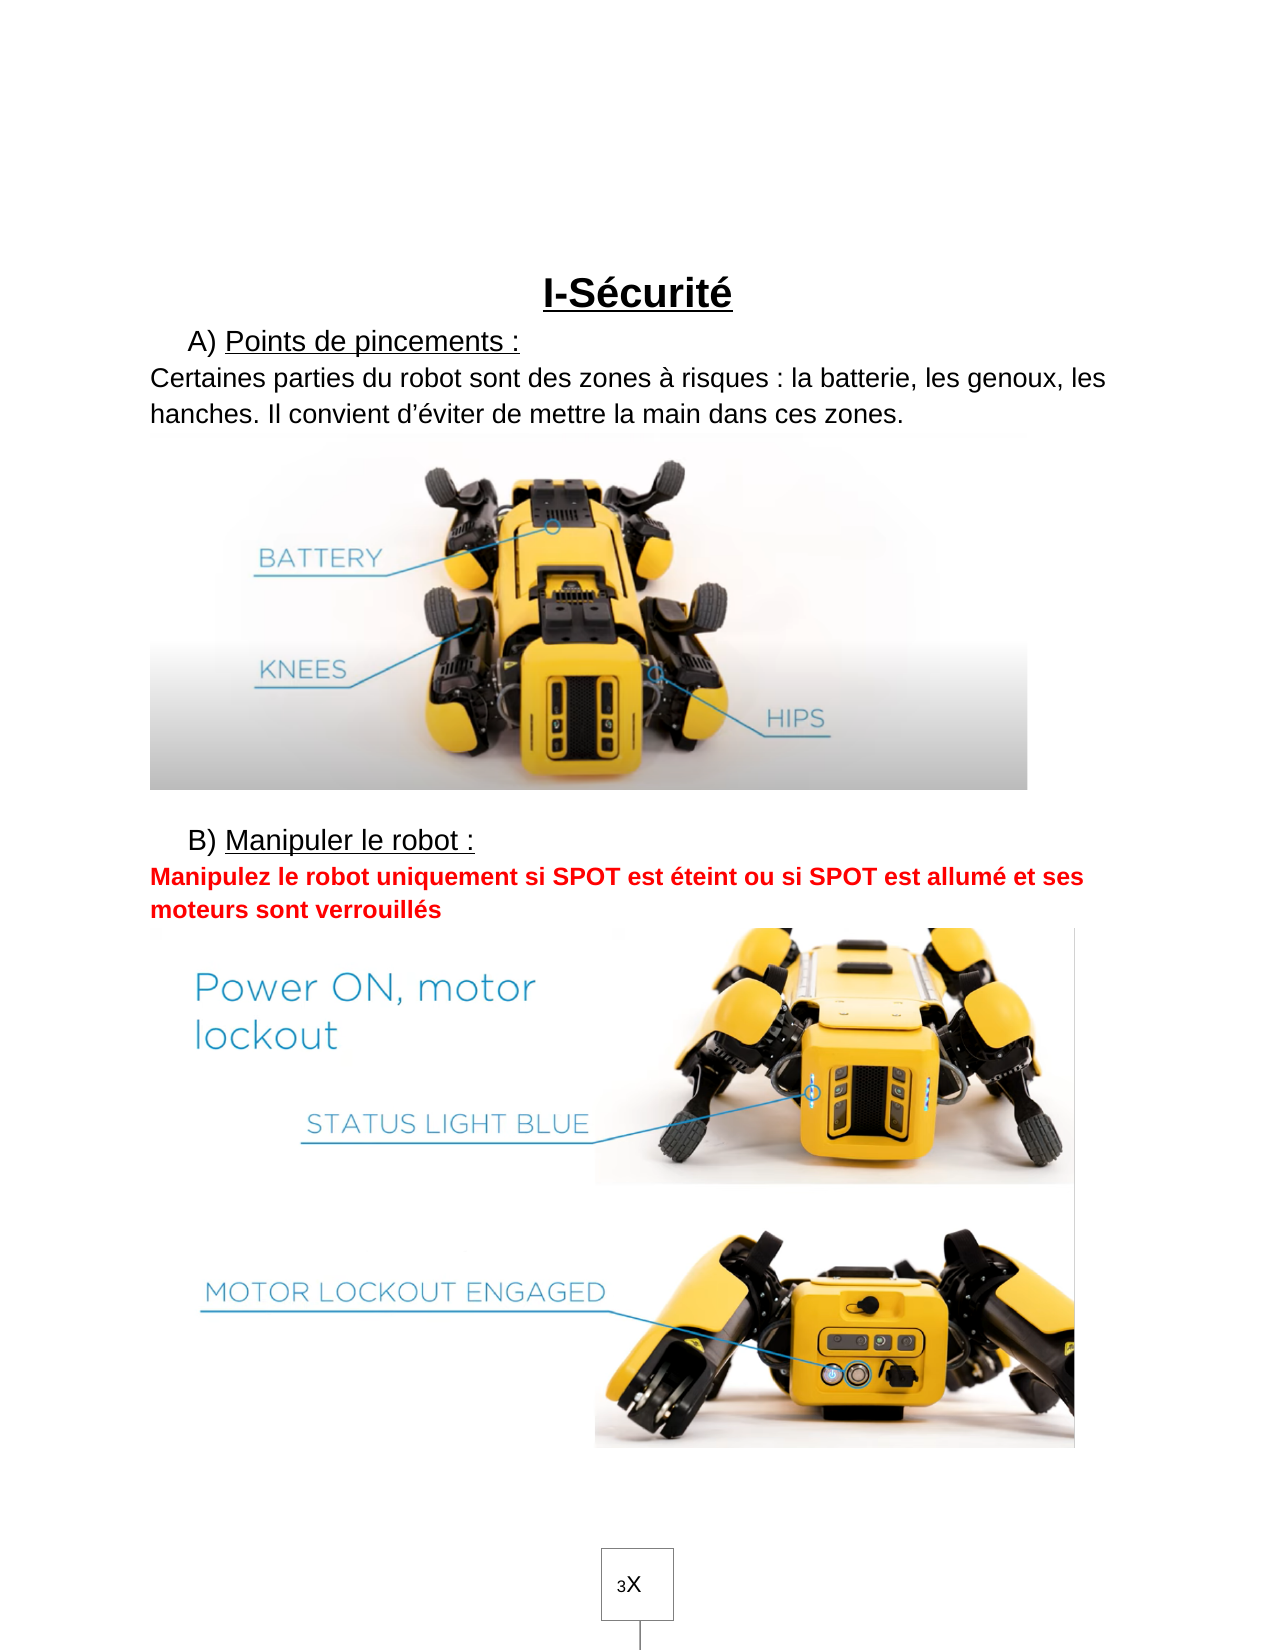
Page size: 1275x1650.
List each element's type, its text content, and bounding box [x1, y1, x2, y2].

picture [150, 928, 1075, 1448]
text I-Sécurité [150, 268, 1125, 316]
text Certaines parties du robot sont des zones à risques : la batterie, les genoux, les hanches. Il convient d’éviter de mettre la main dans ces zones. [150, 362, 1125, 429]
list Manipuler le robot : [187, 823, 1125, 857]
picture [150, 433, 1028, 790]
list Points de pincements : [187, 323, 1125, 357]
text Manipulez le robot uniquement si SPOT est éteint ou si SPOT est allumé et ses moteurs sont verrouillés [150, 862, 1125, 924]
